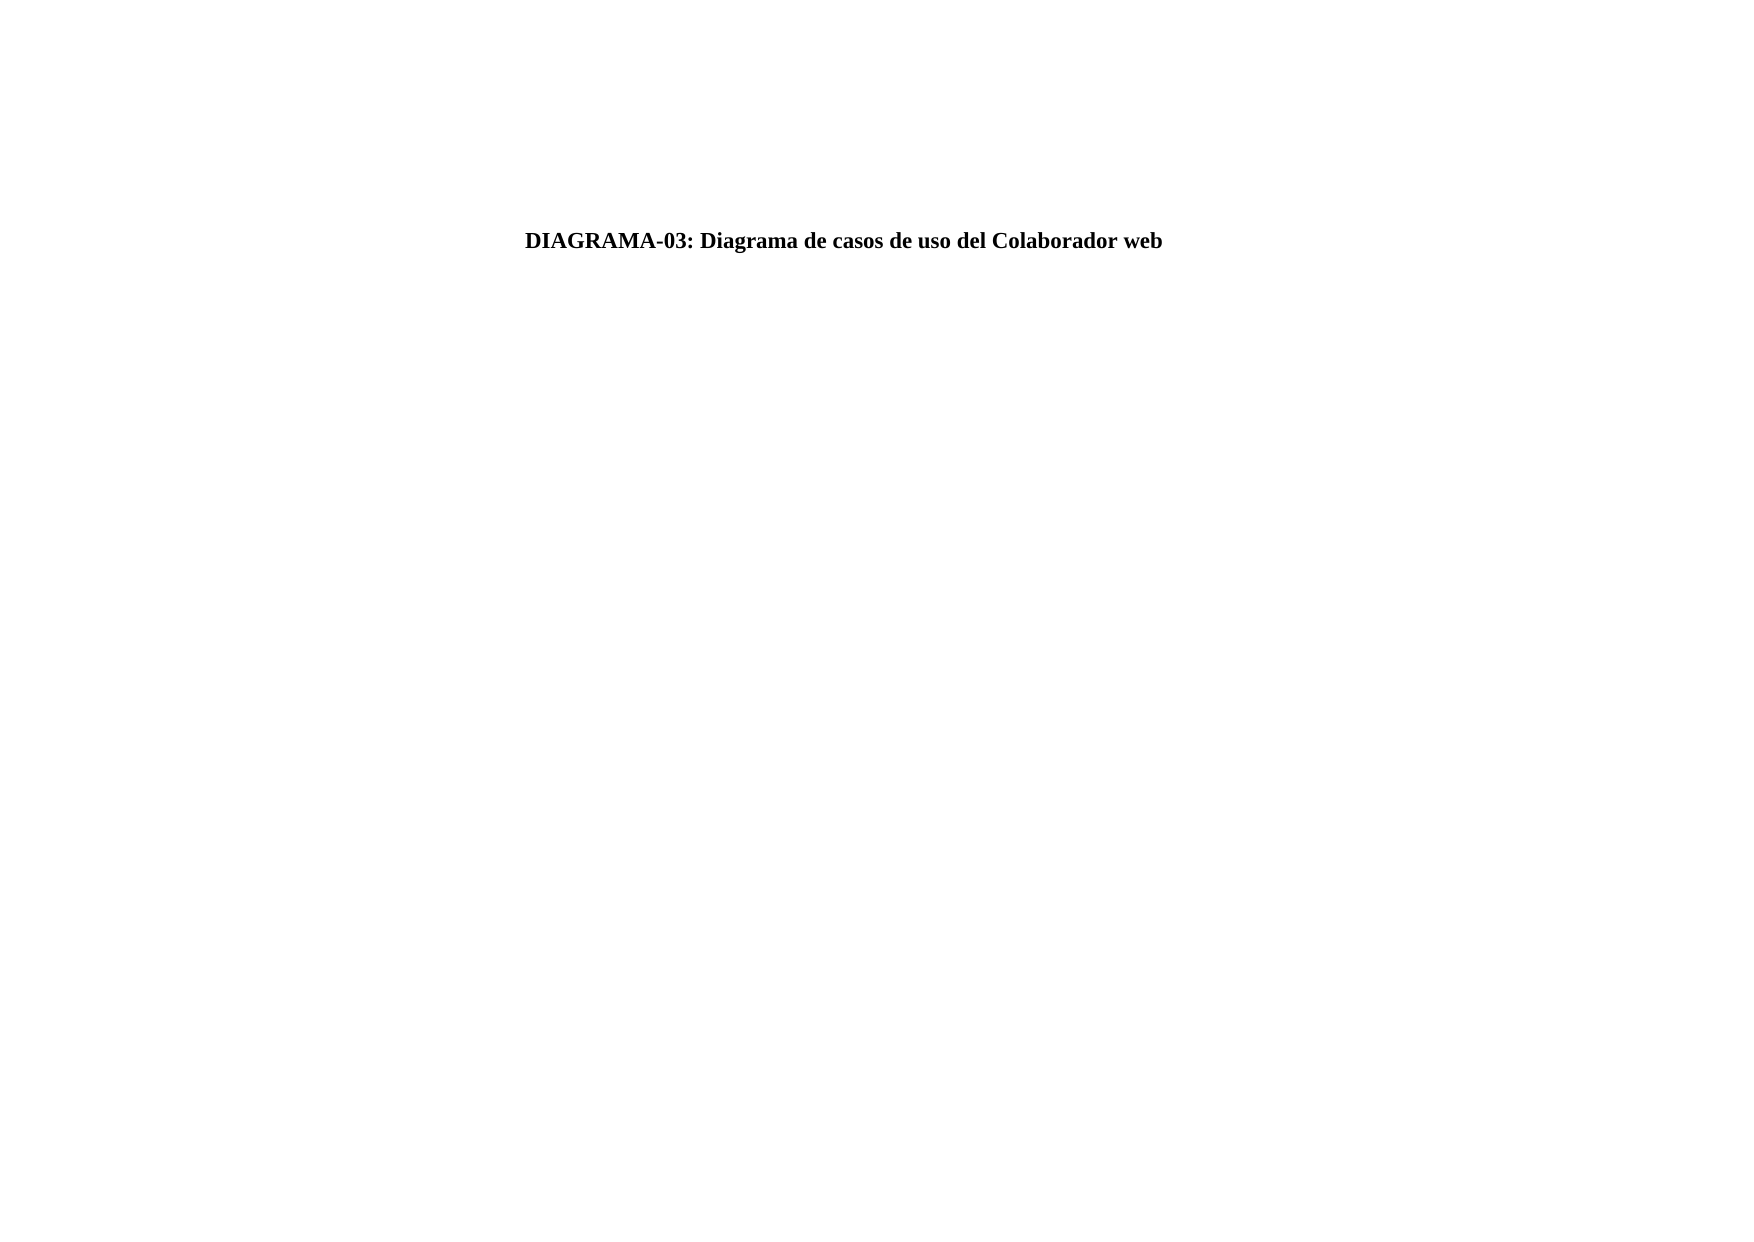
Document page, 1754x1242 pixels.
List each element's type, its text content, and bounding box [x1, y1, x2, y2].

subtitle DIAGRAMA-03: Diagrama de casos de uso del Colaborador web [525, 228, 1502, 254]
